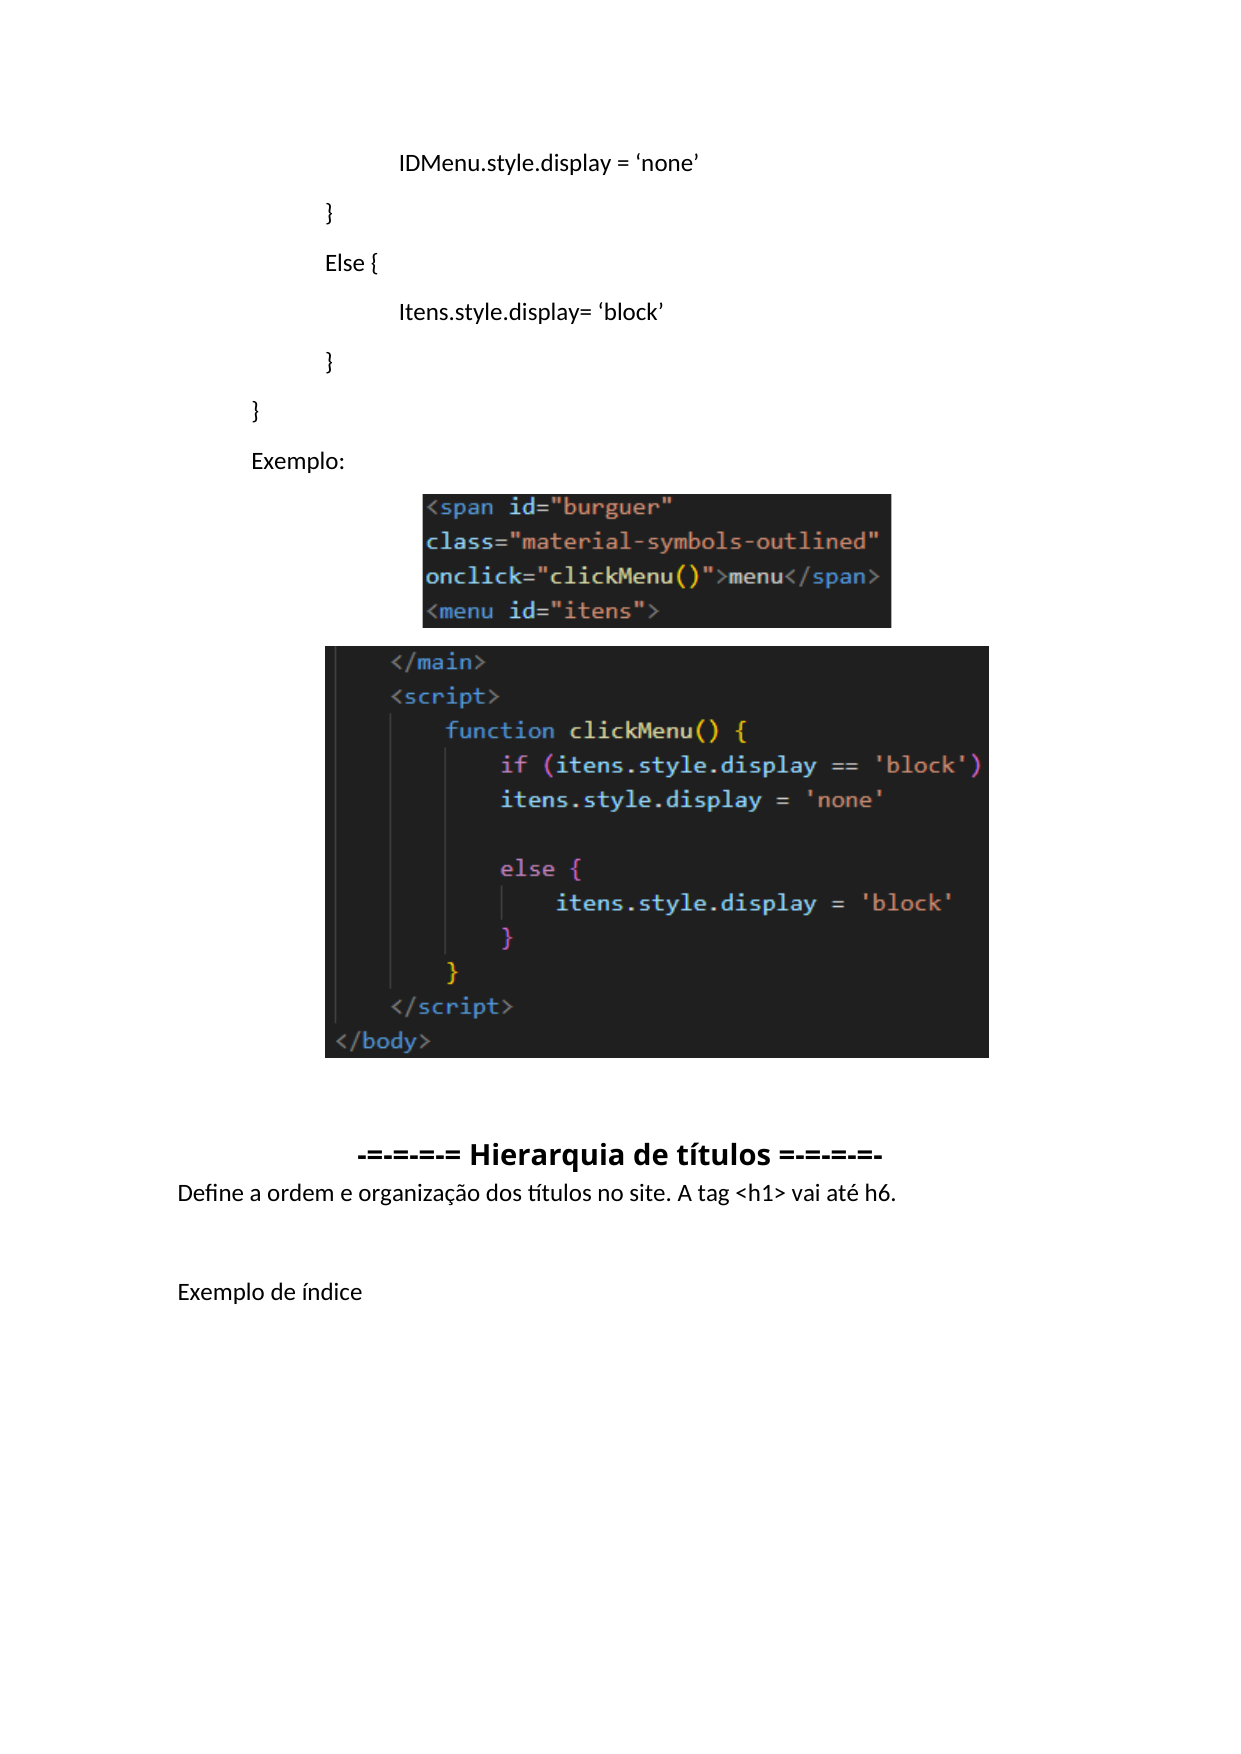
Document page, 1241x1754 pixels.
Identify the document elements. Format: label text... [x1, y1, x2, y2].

text Define a ordem e organização dos títulos no site. A tag <h1> vai até h6. [177, 1177, 1063, 1208]
text } [251, 346, 1063, 376]
text IDMenu.style.display = ‘none’ [251, 148, 1063, 178]
text } [177, 396, 1063, 426]
picture [325, 646, 989, 1058]
text Exemplo de índice [177, 1277, 1063, 1307]
text Itens.style.display= ‘block’ [251, 296, 1063, 327]
text } [251, 197, 1063, 228]
picture [422, 494, 892, 628]
text Else { [251, 247, 1063, 277]
subtitle -=-=-=-= Hierarquia de títulos =-=-=-=- [177, 1134, 1063, 1174]
text Exemplo: [177, 445, 1063, 476]
